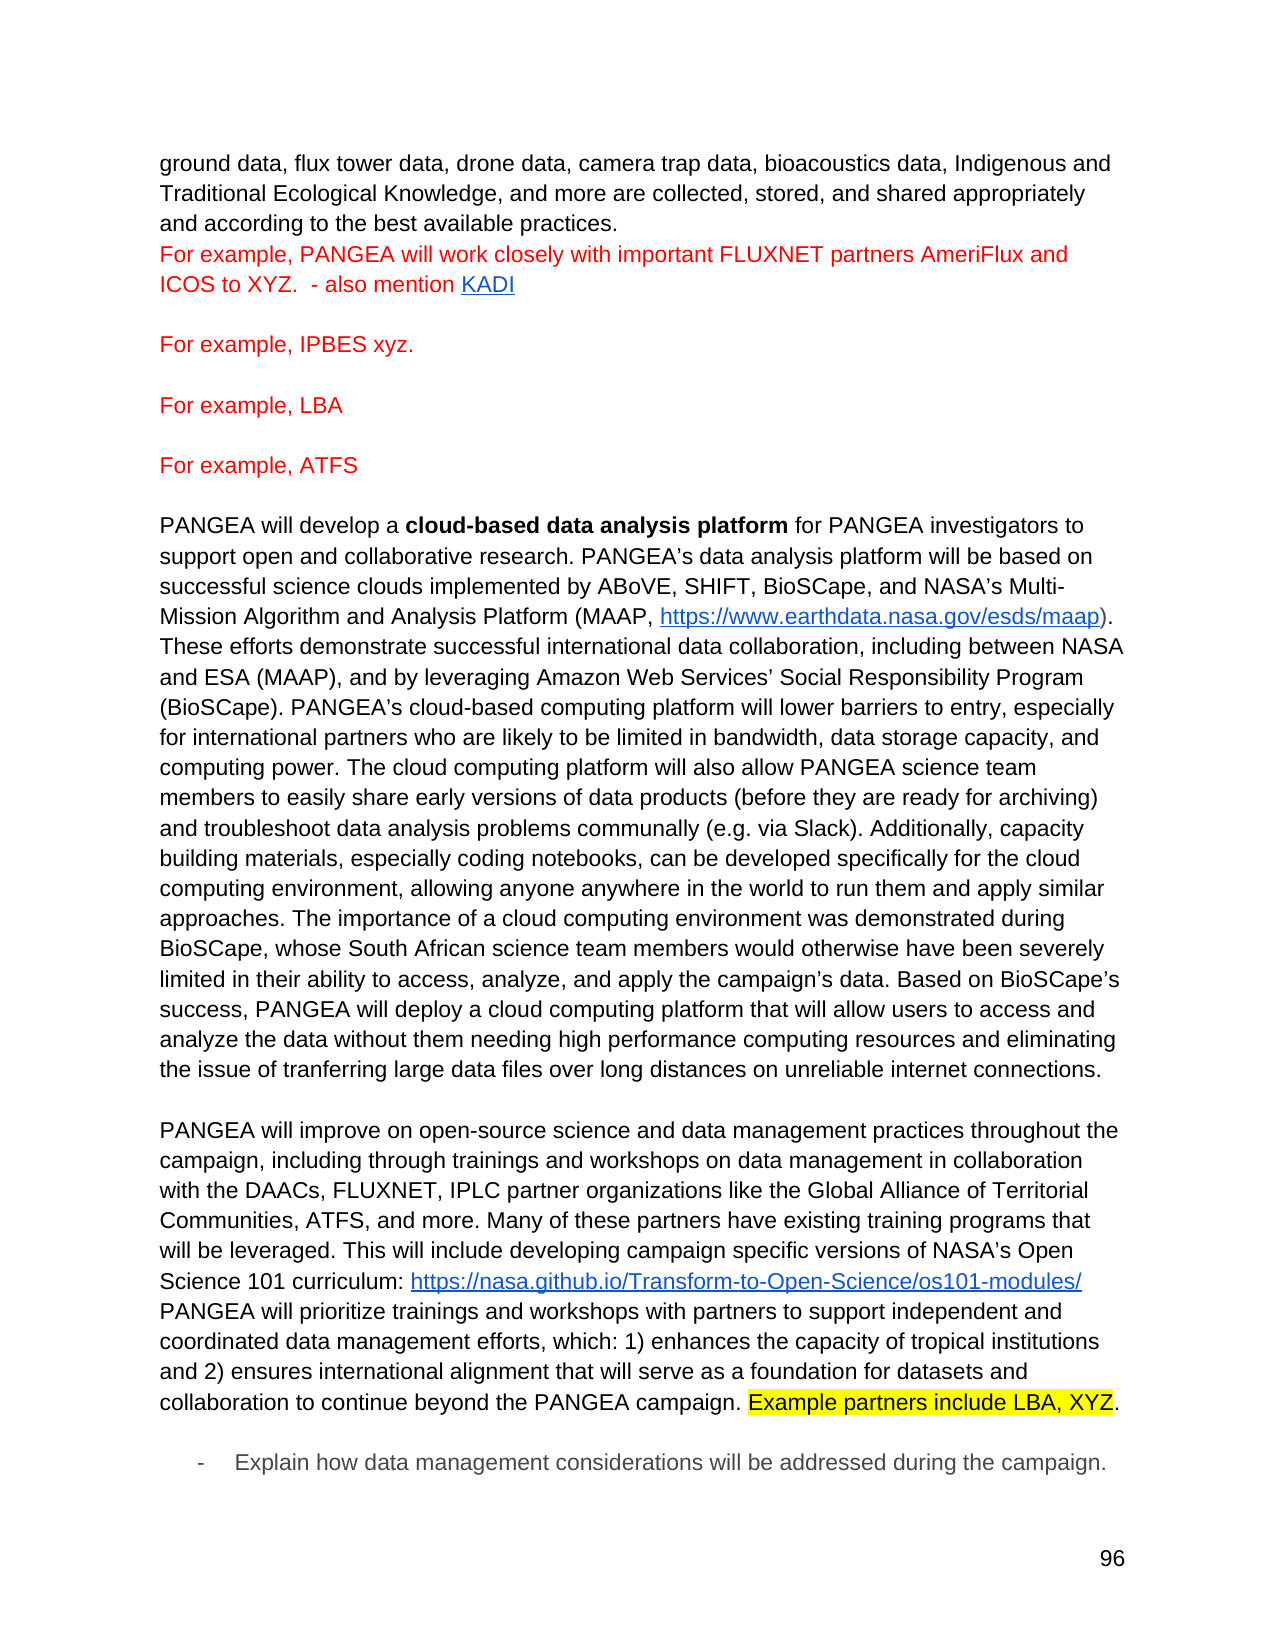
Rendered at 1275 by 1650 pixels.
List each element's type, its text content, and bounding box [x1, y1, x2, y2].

text For example, IPBES xyz. [159, 331, 1125, 358]
text For example, PANGEA will work closely with important FLUXNET partners AmeriFlux and ICOS to XYZ. - also mention KADI [159, 241, 1125, 297]
text PANGEA will improve on open-source science and data management practices throughout the campaign, including through trainings and workshops on data management in collaboration with the DAACs, FLUXNET, IPLC partner organizations like the Global Alliance of Territorial Communities, ATFS, and more. Many of these partners have existing training programs that will be leveraged. This will include developing campaign specific versions of NASA’s Open Science 101 curriculum: https://nasa.github.io/Transform-to-Open-Science/os101-modules/ PANGEA will prioritize trainings and workshops with partners to support independent and coordinated data management efforts, which: 1) enhances the capacity of tropical institutions and 2) ensures international alignment that will serve as a foundation for datasets and collaboration to continue beyond the PANGEA campaign. Example partners include LBA, XYZ. [159, 1117, 1125, 1415]
text PANGEA will develop a cloud-based data analysis platform for PANGEA investigators to support open and collaborative research. PANGEA’s data analysis platform will be based on successful science clouds implemented by ABoVE, SHIFT, BioSCape, and NASA’s Multi-Mission Algorithm and Analysis Platform (MAAP, https://www.earthdata.nasa.gov/esds/maap). These efforts demonstrate successful international data collaboration, including between NASA and ESA (MAAP), and by leveraging Amazon Web Services’ Social Responsibility Program (BioSCape). PANGEA’s cloud-based computing platform will lower barriers to entry, especially for international partners who are likely to be limited in bandwidth, data storage capacity, and computing power. The cloud computing platform will also allow PANGEA science team members to easily share early versions of data products (before they are ready for archiving) and troubleshoot data analysis problems communally (e.g. via Slack). Additionally, capacity building materials, especially coding notebooks, can be developed specifically for the cloud computing environment, allowing anyone anywhere in the world to run them and apply similar approaches. The importance of a cloud computing environment was demonstrated during BioSCape, whose South African science team members would otherwise have been severely limited in their ability to access, analyze, and apply the campaign’s data. Based on BioSCape’s success, PANGEA will deploy a cloud computing platform that will allow users to access and analyze the data without them needing high performance computing resources and eliminating the issue of tranferring large data files over long distances on unreliable internet connections. [159, 512, 1125, 1083]
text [159, 150, 1125, 237]
text For example, LBA [159, 392, 1125, 418]
text For example, ATFS [159, 452, 1125, 478]
list Explain how data management considerations will be addressed during the campaign. [197, 1449, 1125, 1475]
